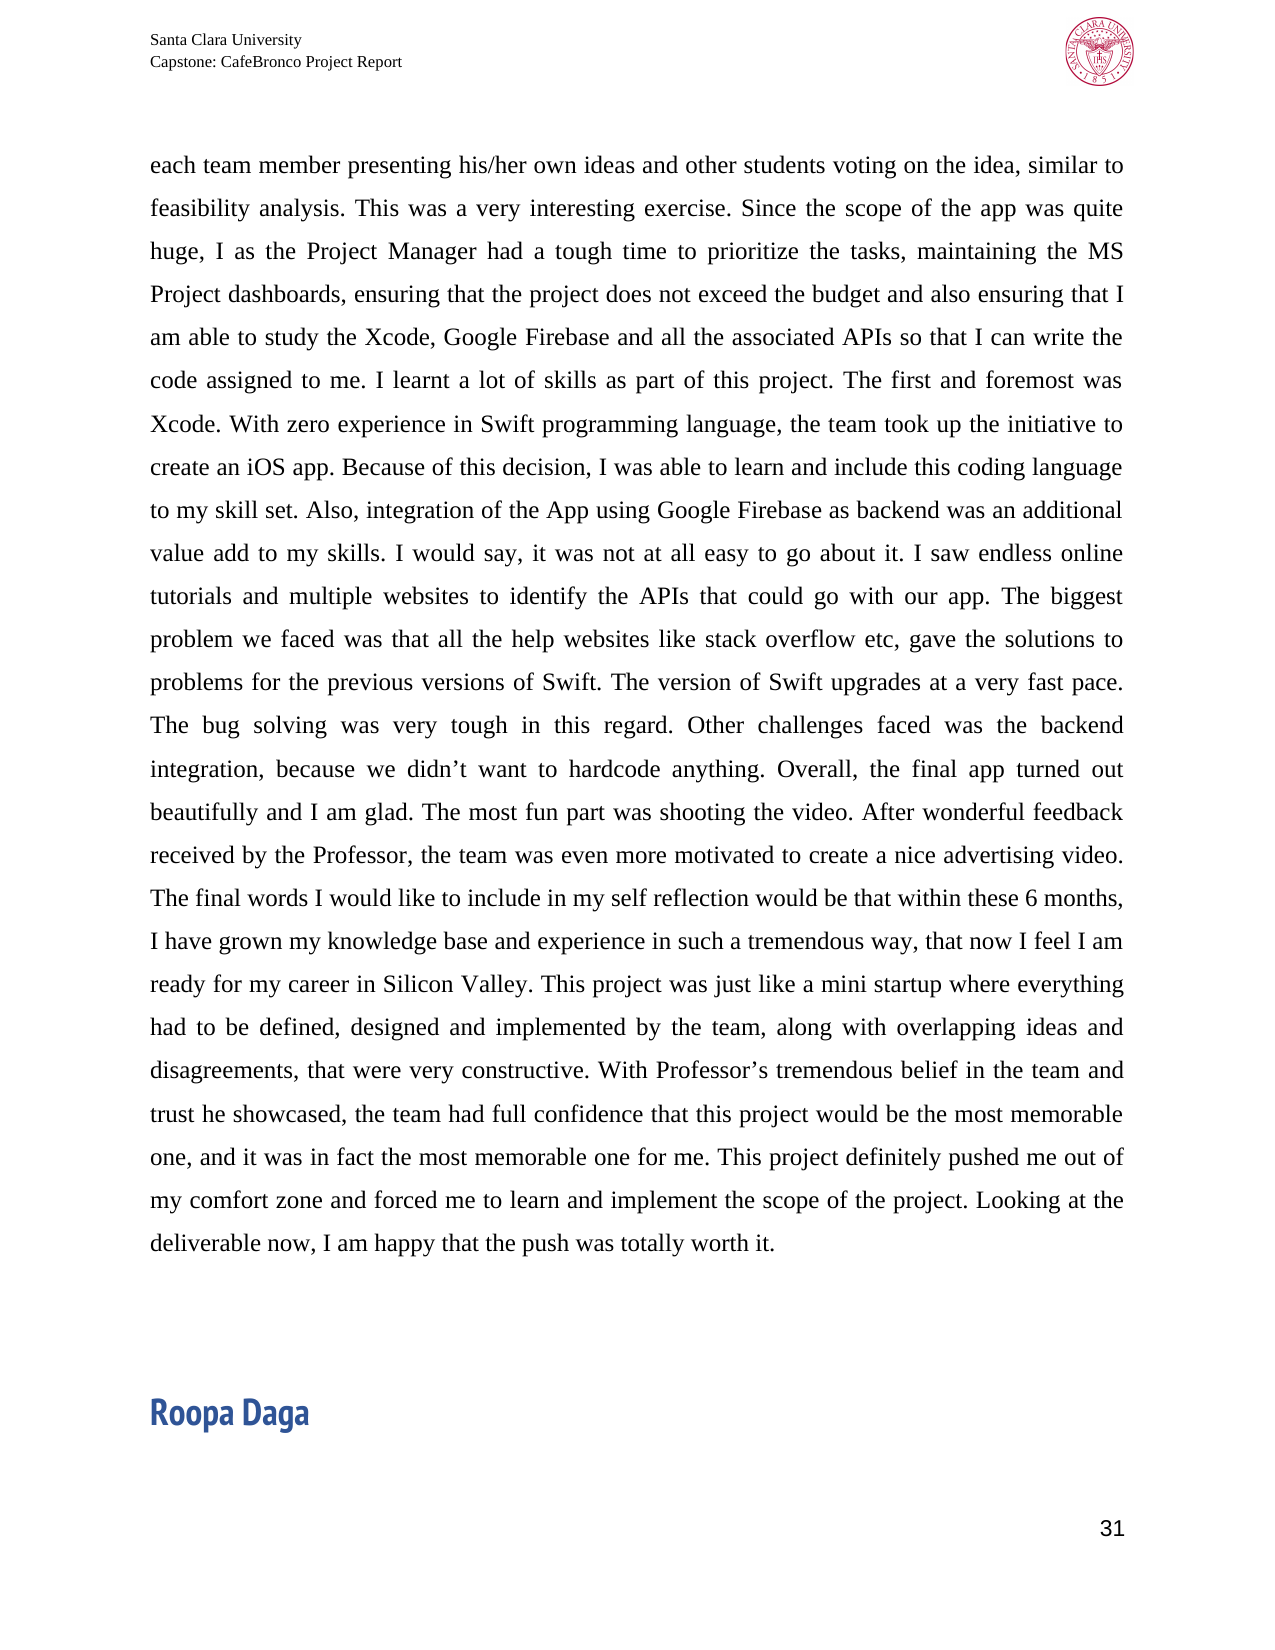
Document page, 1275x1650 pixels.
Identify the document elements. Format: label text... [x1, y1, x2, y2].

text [150, 150, 1125, 1257]
picture [1065, 17, 1134, 86]
text Roopa Daga [150, 1387, 1125, 1436]
